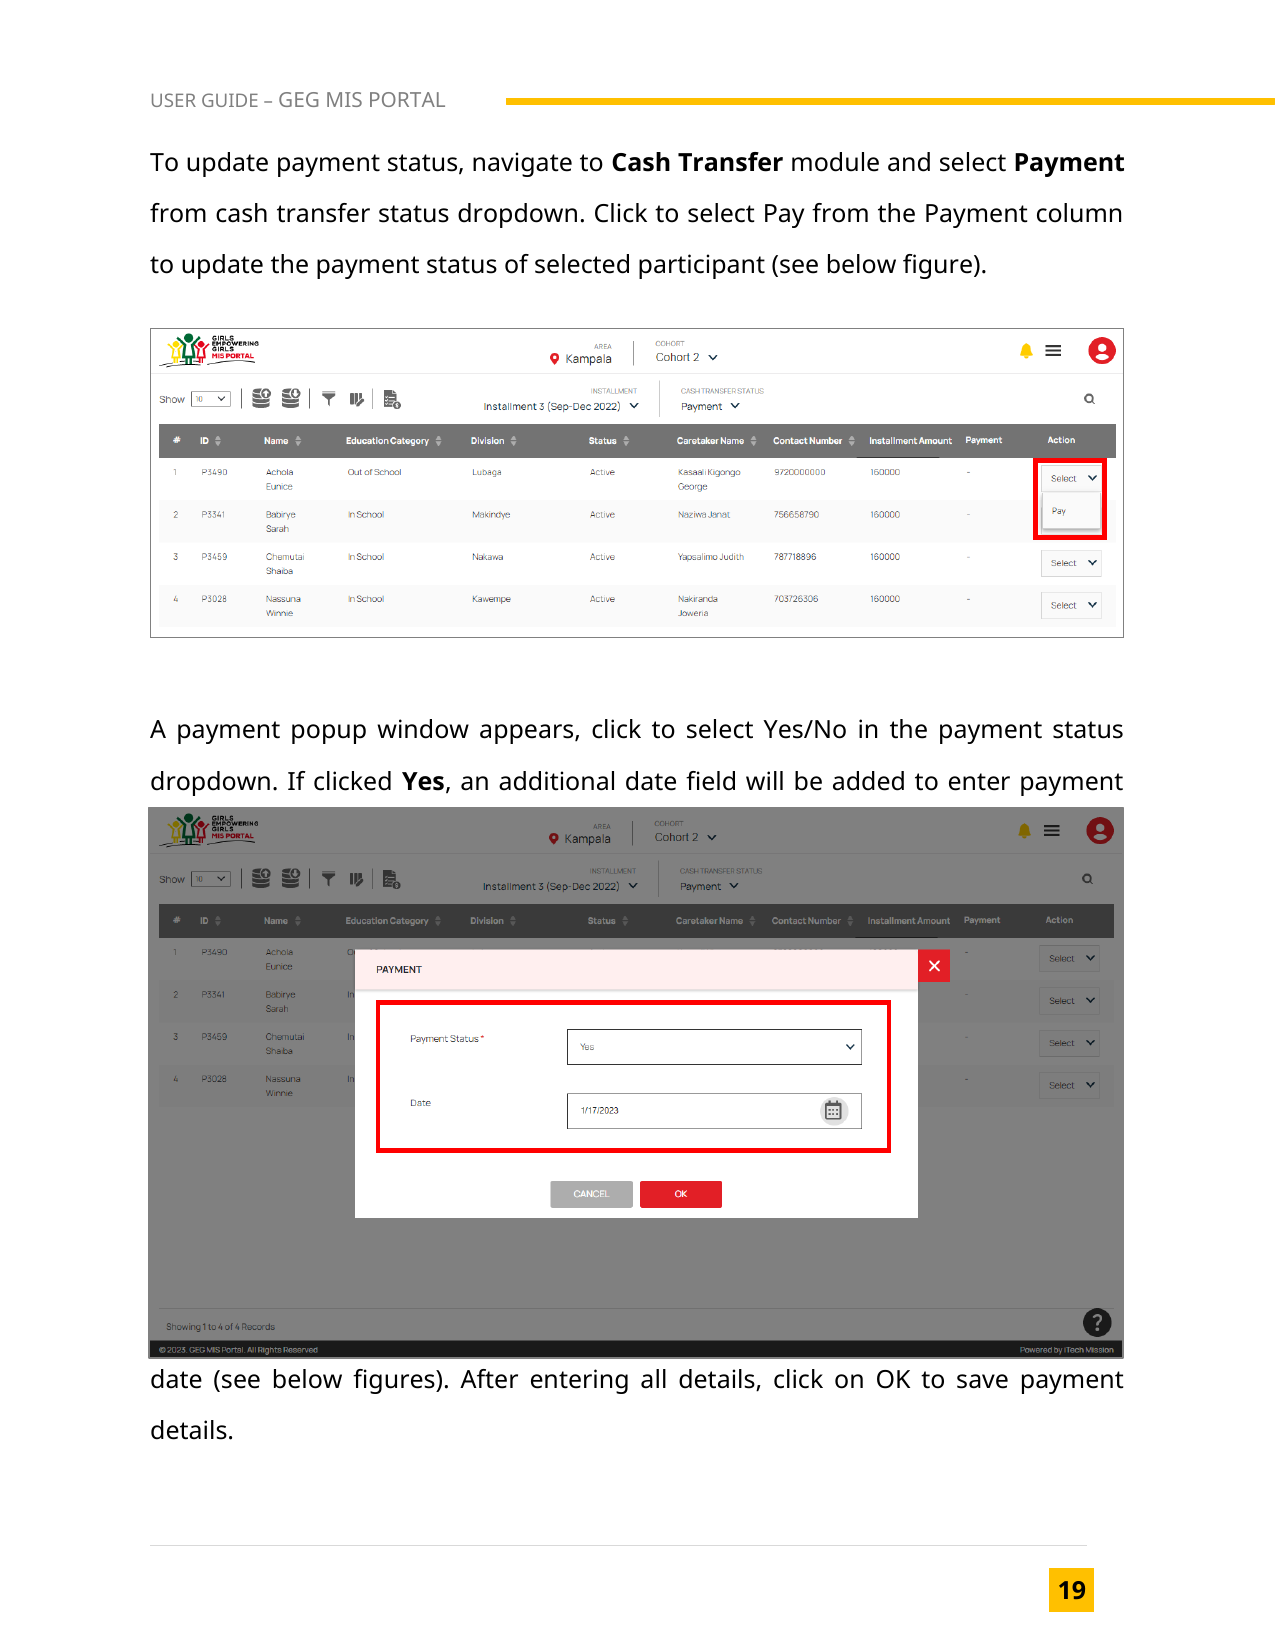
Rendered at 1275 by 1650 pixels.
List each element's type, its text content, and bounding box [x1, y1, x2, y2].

picture [151, 329, 1123, 637]
picture [150, 808, 1122, 1357]
text To update payment status, navigate to Cash Transfer module and select Payment from cash transfer status dropdown. Click to select Pay from the Payment column to update the payment status of selected participant (see below figure). [150, 145, 1125, 281]
